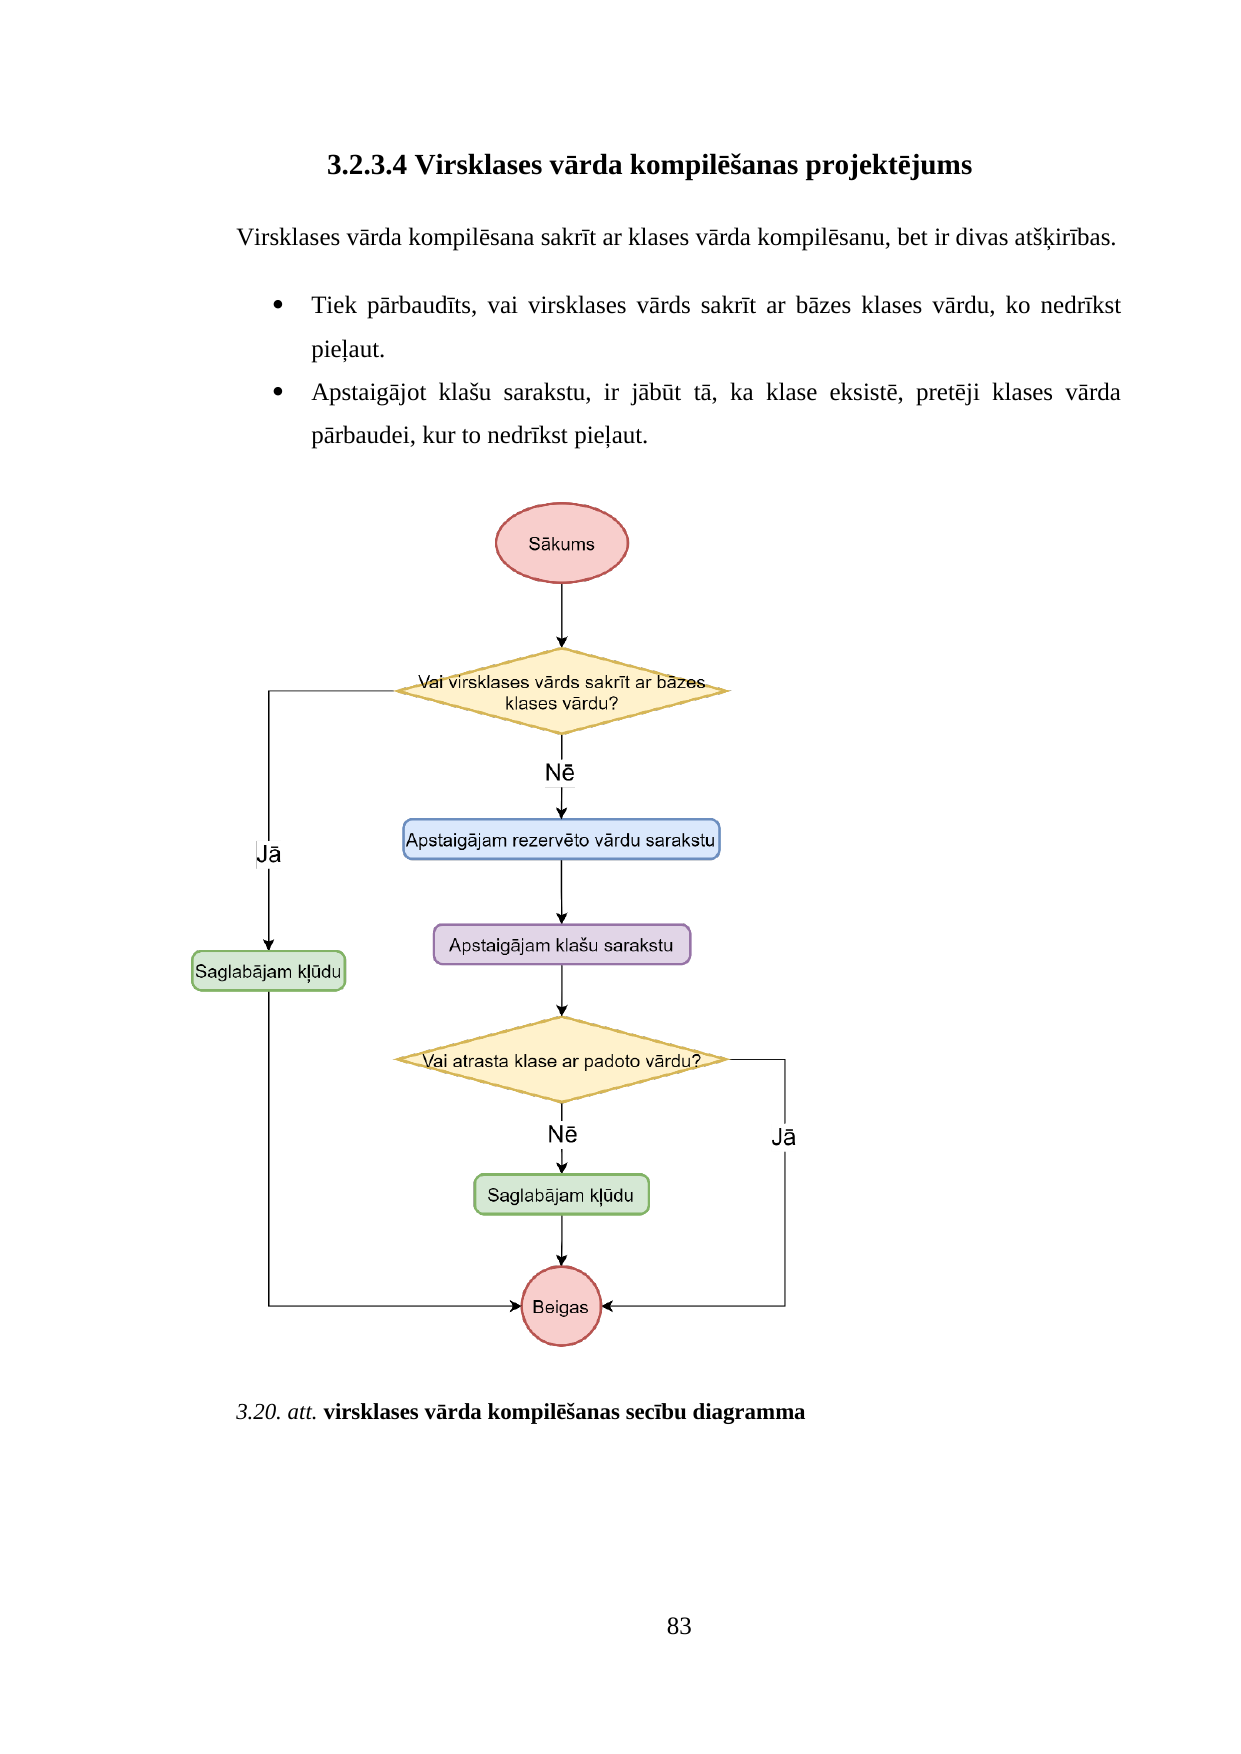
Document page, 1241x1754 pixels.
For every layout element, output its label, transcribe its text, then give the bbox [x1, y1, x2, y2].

text 3.20. att. virsklases vārda kompilēšanas secību diagramma [177, 1398, 1122, 1424]
picture [177, 488, 809, 1359]
list Apstaigājot klašu sarakstu, ir jābūt tā, ka klase eksistē, pretēji klases vārda pārbaudei, kur to nedrīkst pieļaut. [273, 377, 1122, 449]
text Virsklases vārda kompilēsana sakrīt ar klases vārda kompilēsanu, bet ir divas atšķirības. [177, 222, 1122, 251]
subtitle 3.2.3.4 Virsklases vārda kompilēšanas projektējums [177, 147, 1122, 181]
list Tiek pārbaudīts, vai virsklases vārds sakrīt ar bāzes klases vārdu, ko nedrīkst pieļaut. [273, 291, 1122, 362]
